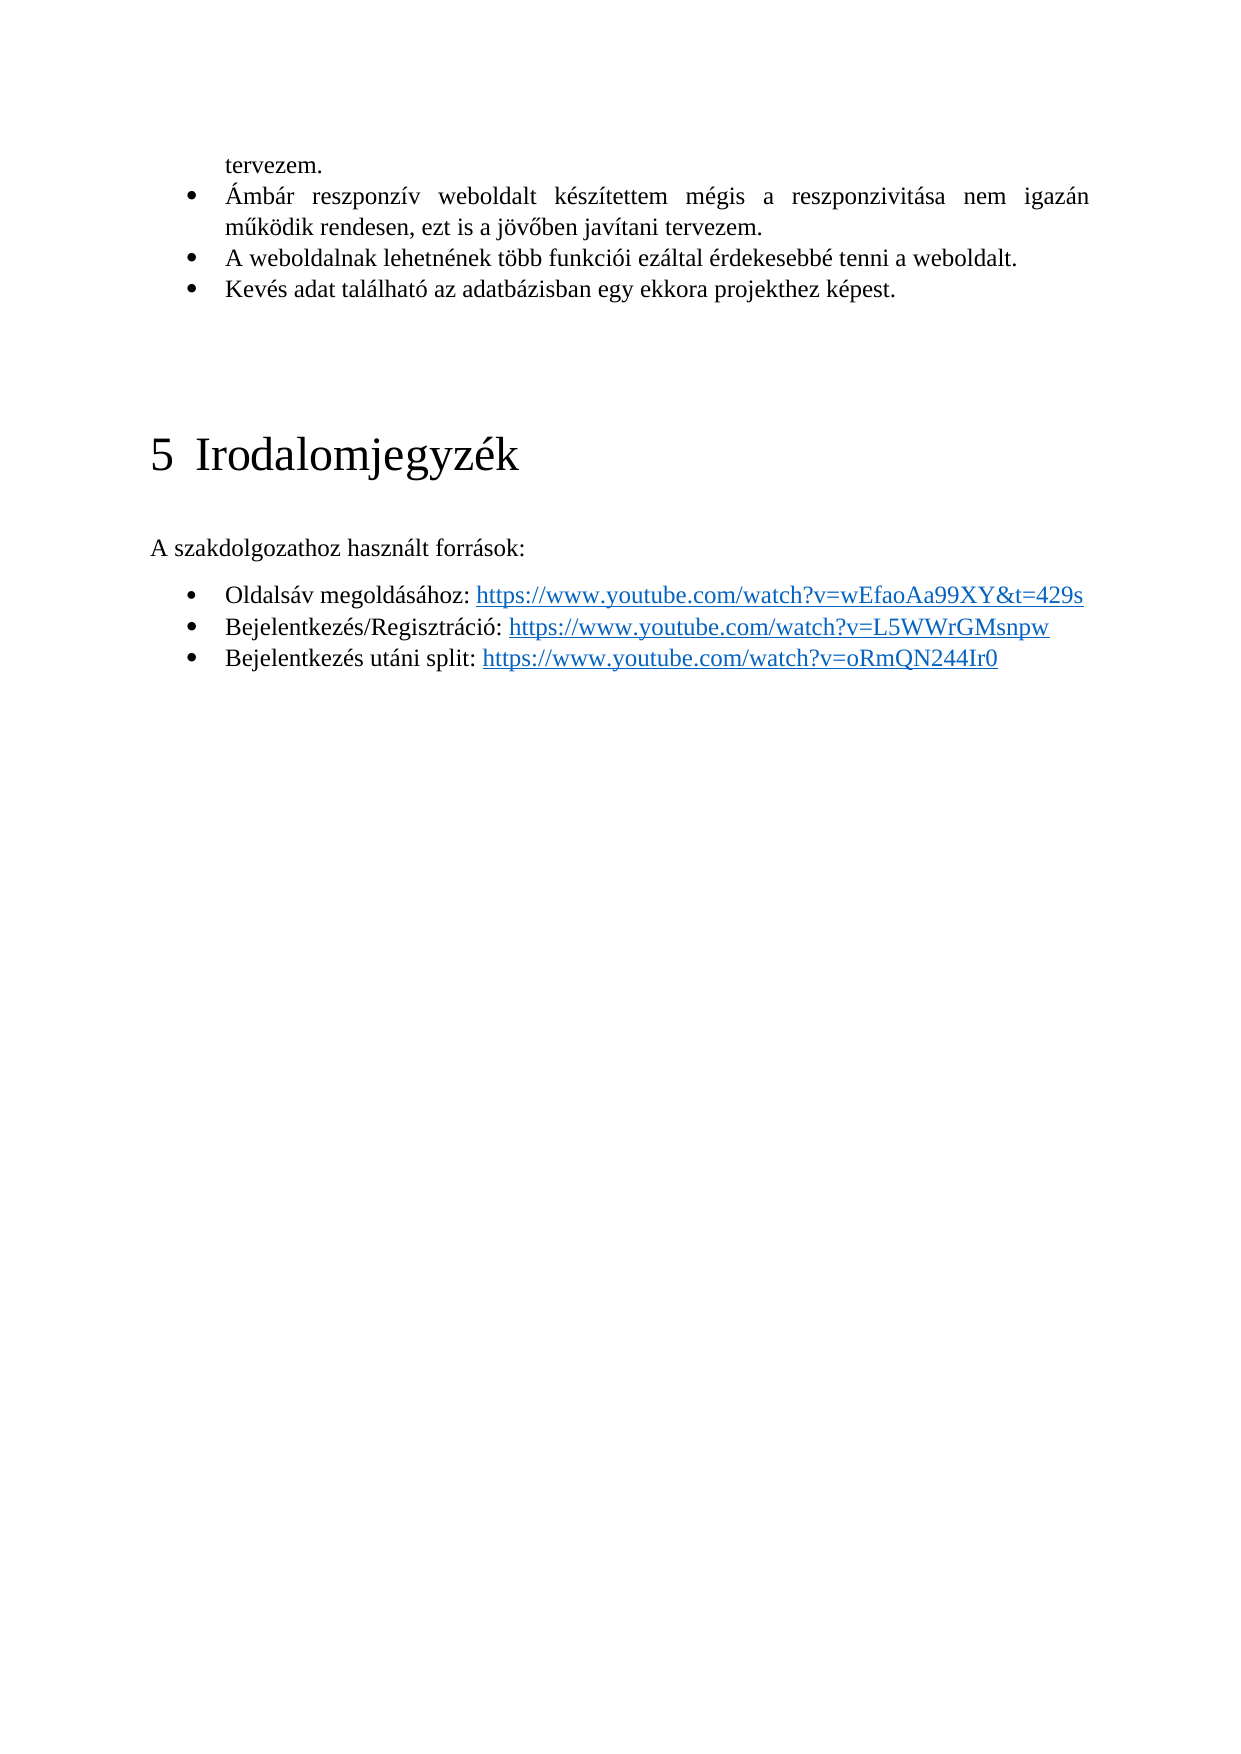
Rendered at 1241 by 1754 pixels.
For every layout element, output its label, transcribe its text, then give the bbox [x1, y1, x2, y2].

list A weboldalnak lehetnének több funkciói ezáltal érdekesebbé tenni a weboldalt. [187, 243, 1090, 272]
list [187, 150, 1090, 179]
subtitle Irodalomjegyzék [150, 426, 1090, 481]
text A szakdolgozathoz használt források: [150, 533, 1090, 562]
list Ámbár reszponzív weboldalt készítettem mégis a reszponzivitása nem igazán működik rendesen, ezt is a jövőben javítani tervezem. [187, 181, 1090, 241]
list Bejelentkezés/Regisztráció: https://www.youtube.com/watch?v=L5WWrGMsnpw [187, 612, 1090, 640]
list Oldalsáv megoldásához: https://www.youtube.com/watch?v=wEfaoAa99XY&t=429s [187, 581, 1090, 609]
list Bejelentkezés utáni split: https://www.youtube.com/watch?v=oRmQN244Ir0 [187, 643, 1090, 671]
list Kevés adat található az adatbázisban egy ekkora projekthez képest. [187, 274, 1090, 303]
